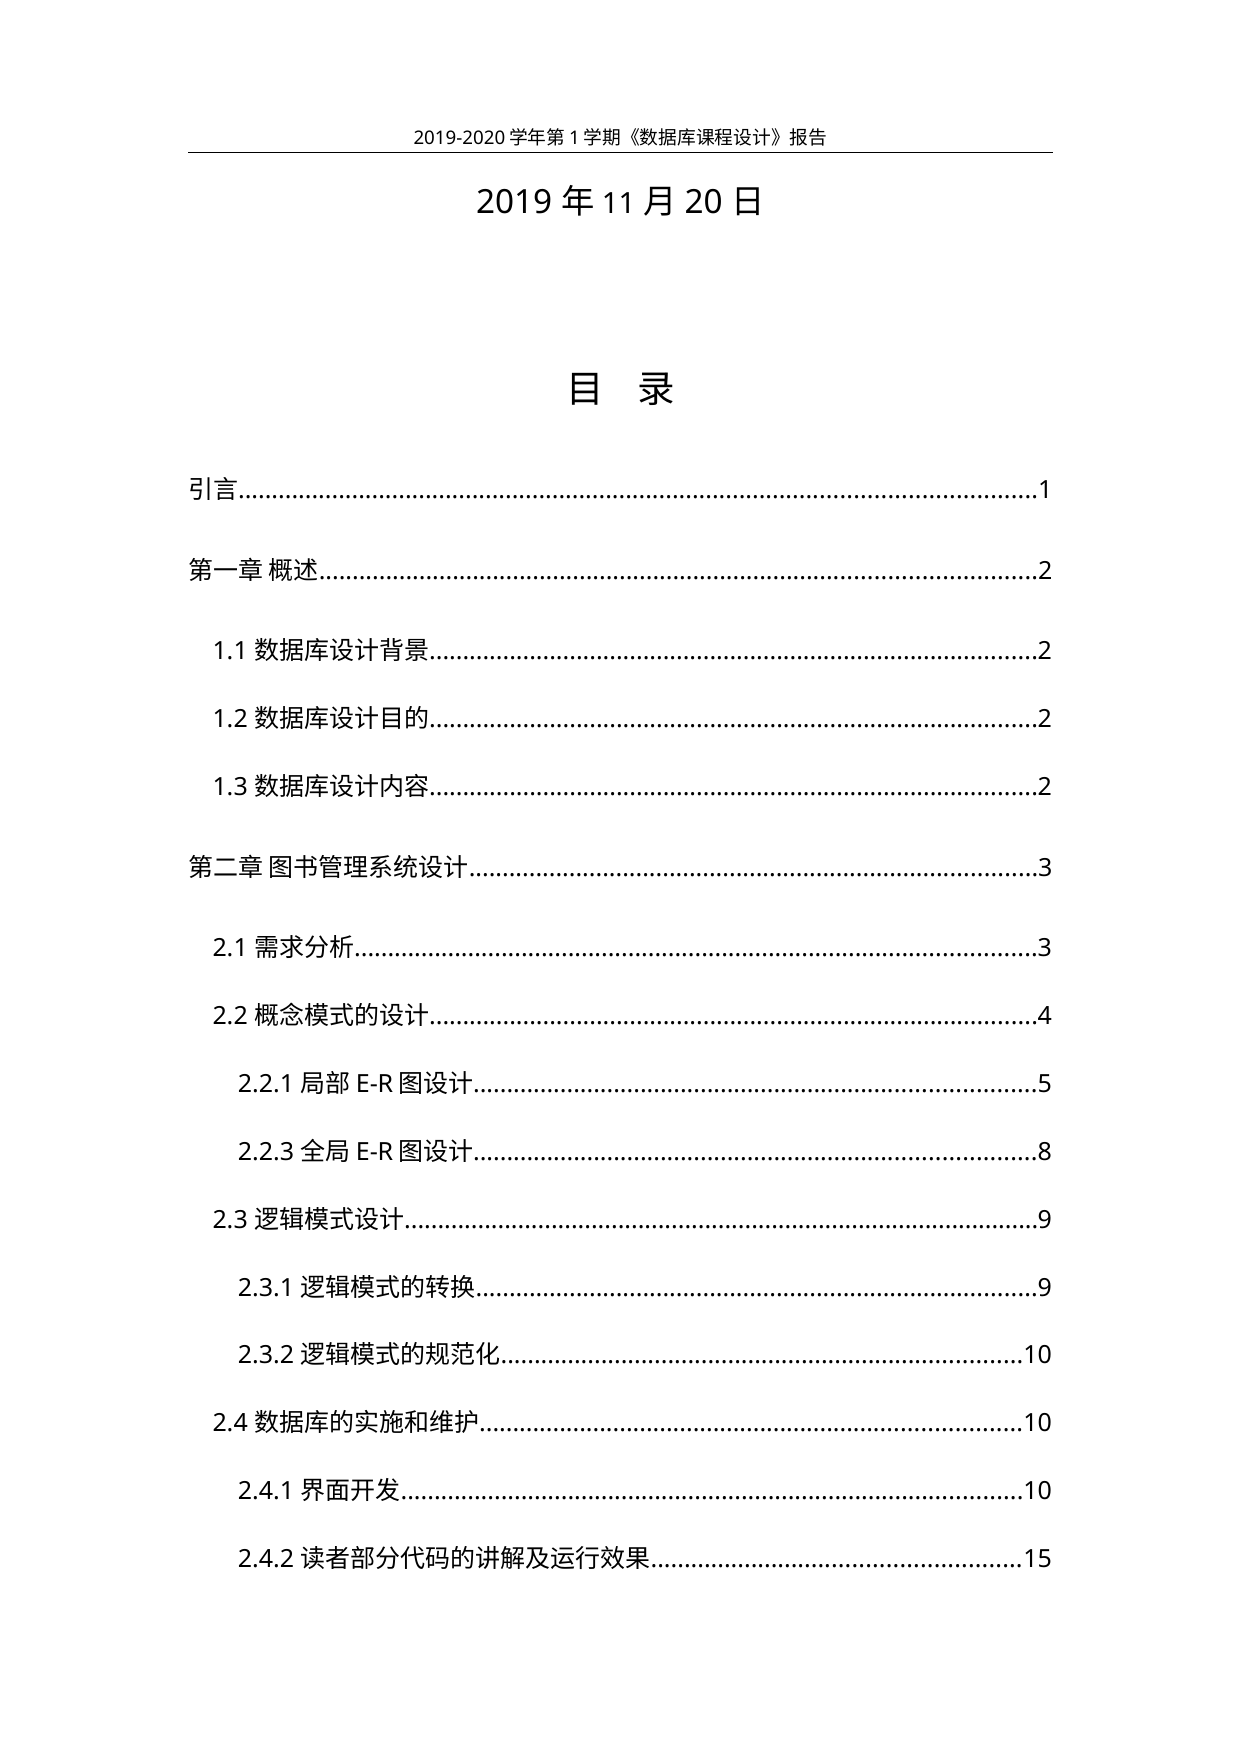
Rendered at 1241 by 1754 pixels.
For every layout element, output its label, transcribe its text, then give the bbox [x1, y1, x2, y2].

text 2.3 逻辑模式设计 9 [212, 1183, 1053, 1251]
text 1.1 数据库设计背景 2 [212, 615, 1053, 683]
text 目 录 [187, 352, 1053, 420]
text 1.2 数据库设计目的 2 [212, 683, 1053, 751]
text 引言 1 [187, 454, 1053, 522]
text 2.2 概念模式的设计 4 [212, 979, 1053, 1047]
text 2.4.1 界面开发 10 [238, 1455, 1053, 1523]
text 第二章 图书管理系统设计 3 [187, 831, 1053, 899]
text 2.2.1 局部E-R图设计 5 [238, 1047, 1053, 1115]
text 2.1 需求分析 3 [212, 912, 1053, 979]
text 2.4.2 读者部分代码的讲解及运行效果 15 [238, 1523, 1053, 1591]
text 2.4 数据库的实施和维护 10 [212, 1387, 1053, 1455]
text 2.3.2 逻辑模式的规范化 10 [238, 1319, 1053, 1387]
text 2.2.3 全局E-R图设计 8 [238, 1115, 1053, 1183]
text 2.3.1 逻辑模式的转换 9 [238, 1251, 1053, 1319]
text 1.3 数据库设计内容 2 [212, 751, 1053, 819]
table_cell 2019 年 11 月 20 日 [281, 165, 959, 233]
text 第一章 概述 2 [187, 534, 1053, 602]
